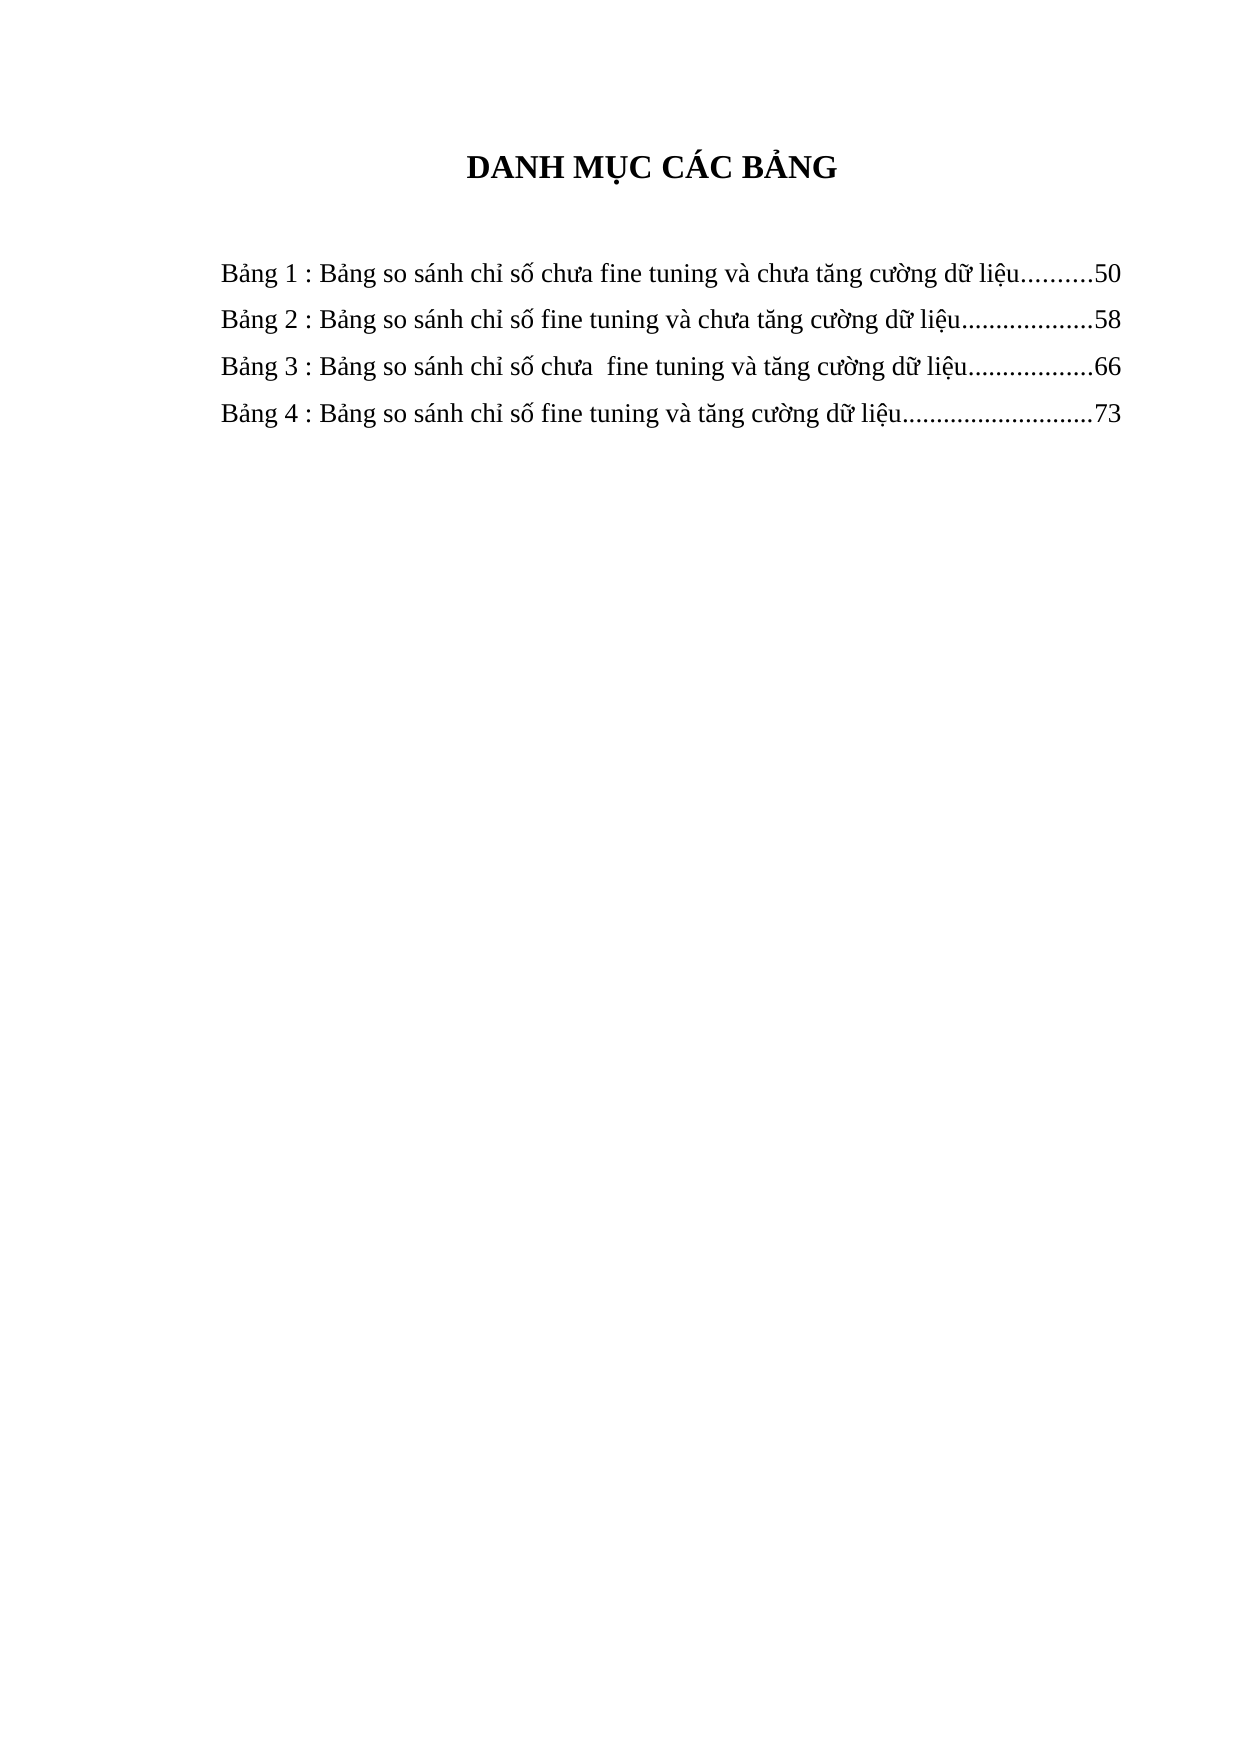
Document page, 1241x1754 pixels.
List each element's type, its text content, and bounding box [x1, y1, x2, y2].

subtitle DANH MỤC CÁC BẢNG [183, 148, 1121, 186]
text Bảng 1 : Bảng so sánh chỉ số chưa fine tuning và chưa tăng cường dữ liệu 50 [177, 257, 1121, 288]
text Bảng 2 : Bảng so sánh chỉ số fine tuning và chưa tăng cường dữ liệu 58 [177, 304, 1121, 335]
text Bảng 3 : Bảng so sánh chỉ số chưa fine tuning và tăng cường dữ liệu 66 [177, 350, 1121, 381]
text Bảng 4 : Bảng so sánh chỉ số fine tuning và tăng cường dữ liệu 73 [177, 397, 1121, 428]
